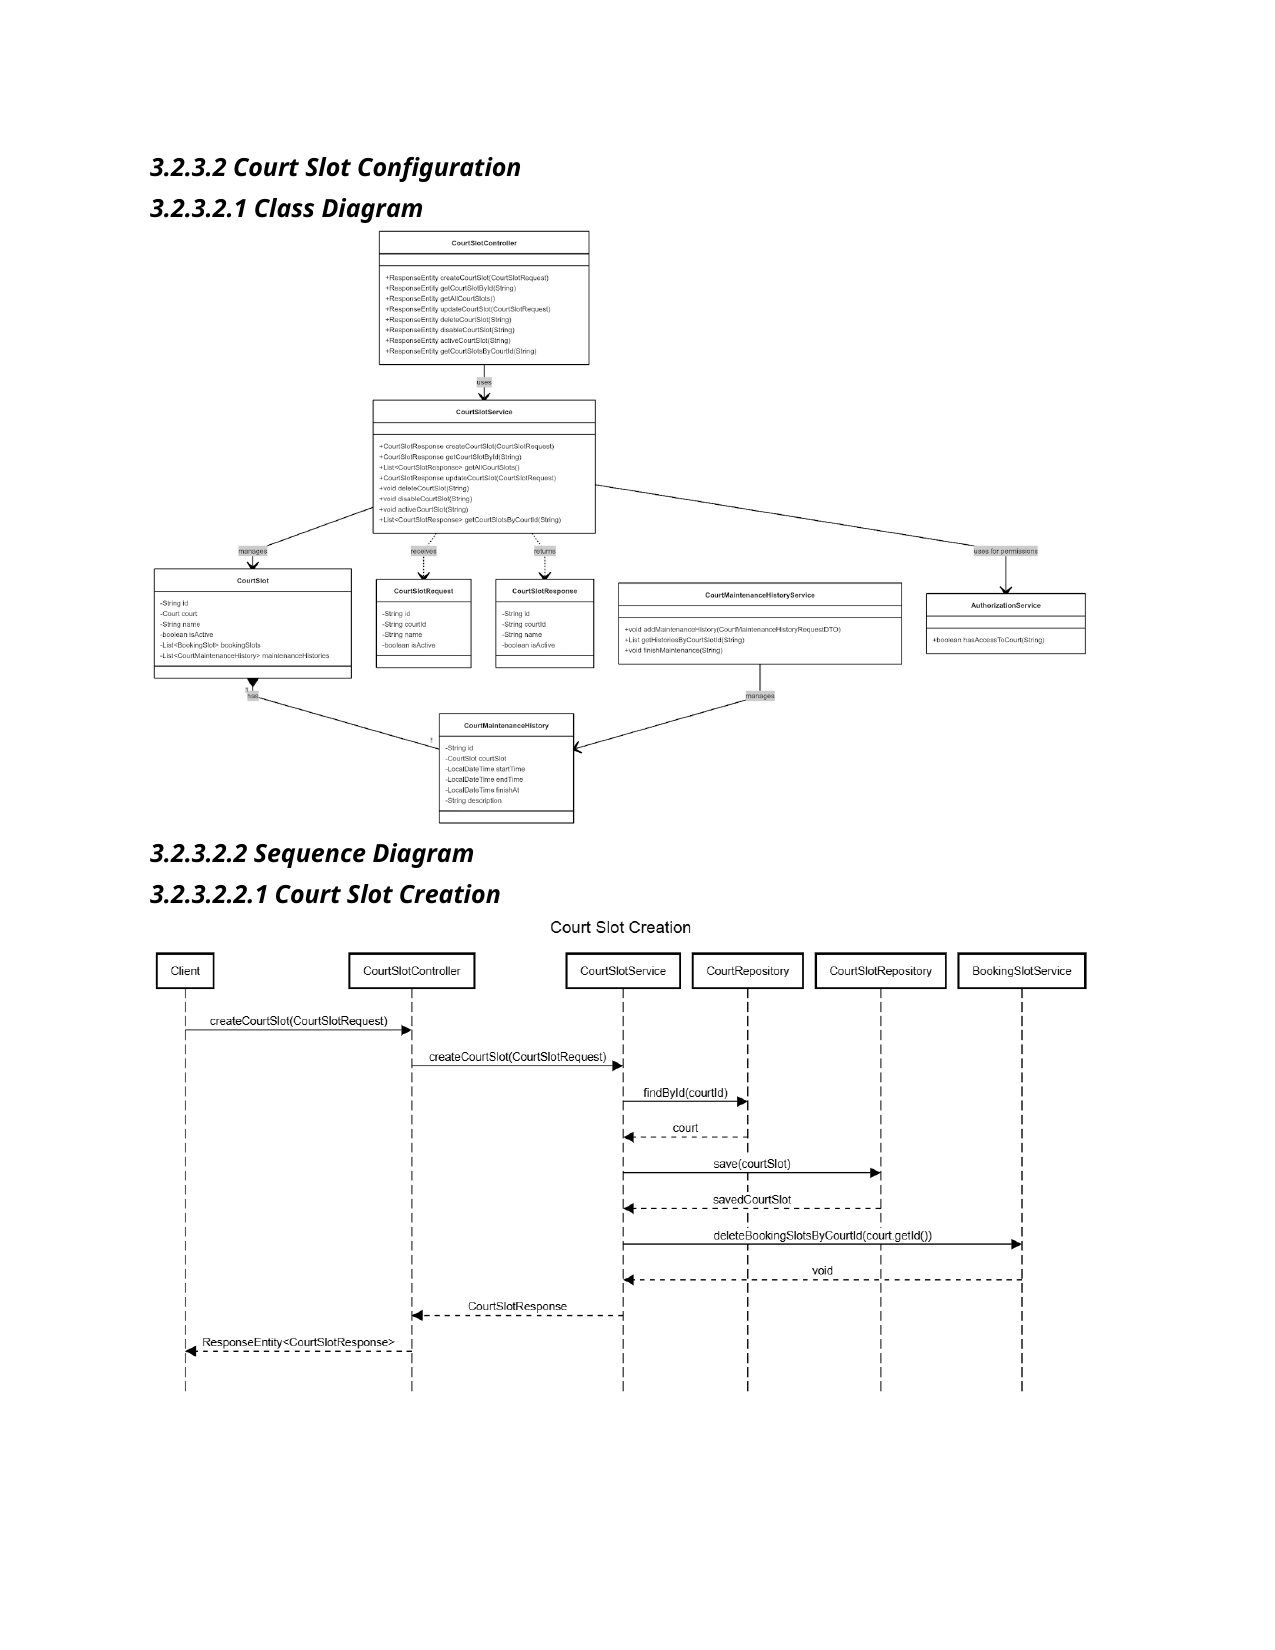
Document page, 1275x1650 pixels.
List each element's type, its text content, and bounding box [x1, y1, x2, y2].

picture [150, 913, 1091, 1395]
subtitle 3.2.3.2.2 Sequence Diagram [150, 836, 1125, 870]
subtitle 3.2.3.2.2.1 Court Slot Creation [150, 877, 1125, 911]
subtitle 3.2.3.2.1 Class Diagram [150, 191, 1125, 225]
subtitle 3.2.3.2 Court Slot Configuration [150, 150, 1125, 184]
picture [150, 227, 1091, 828]
